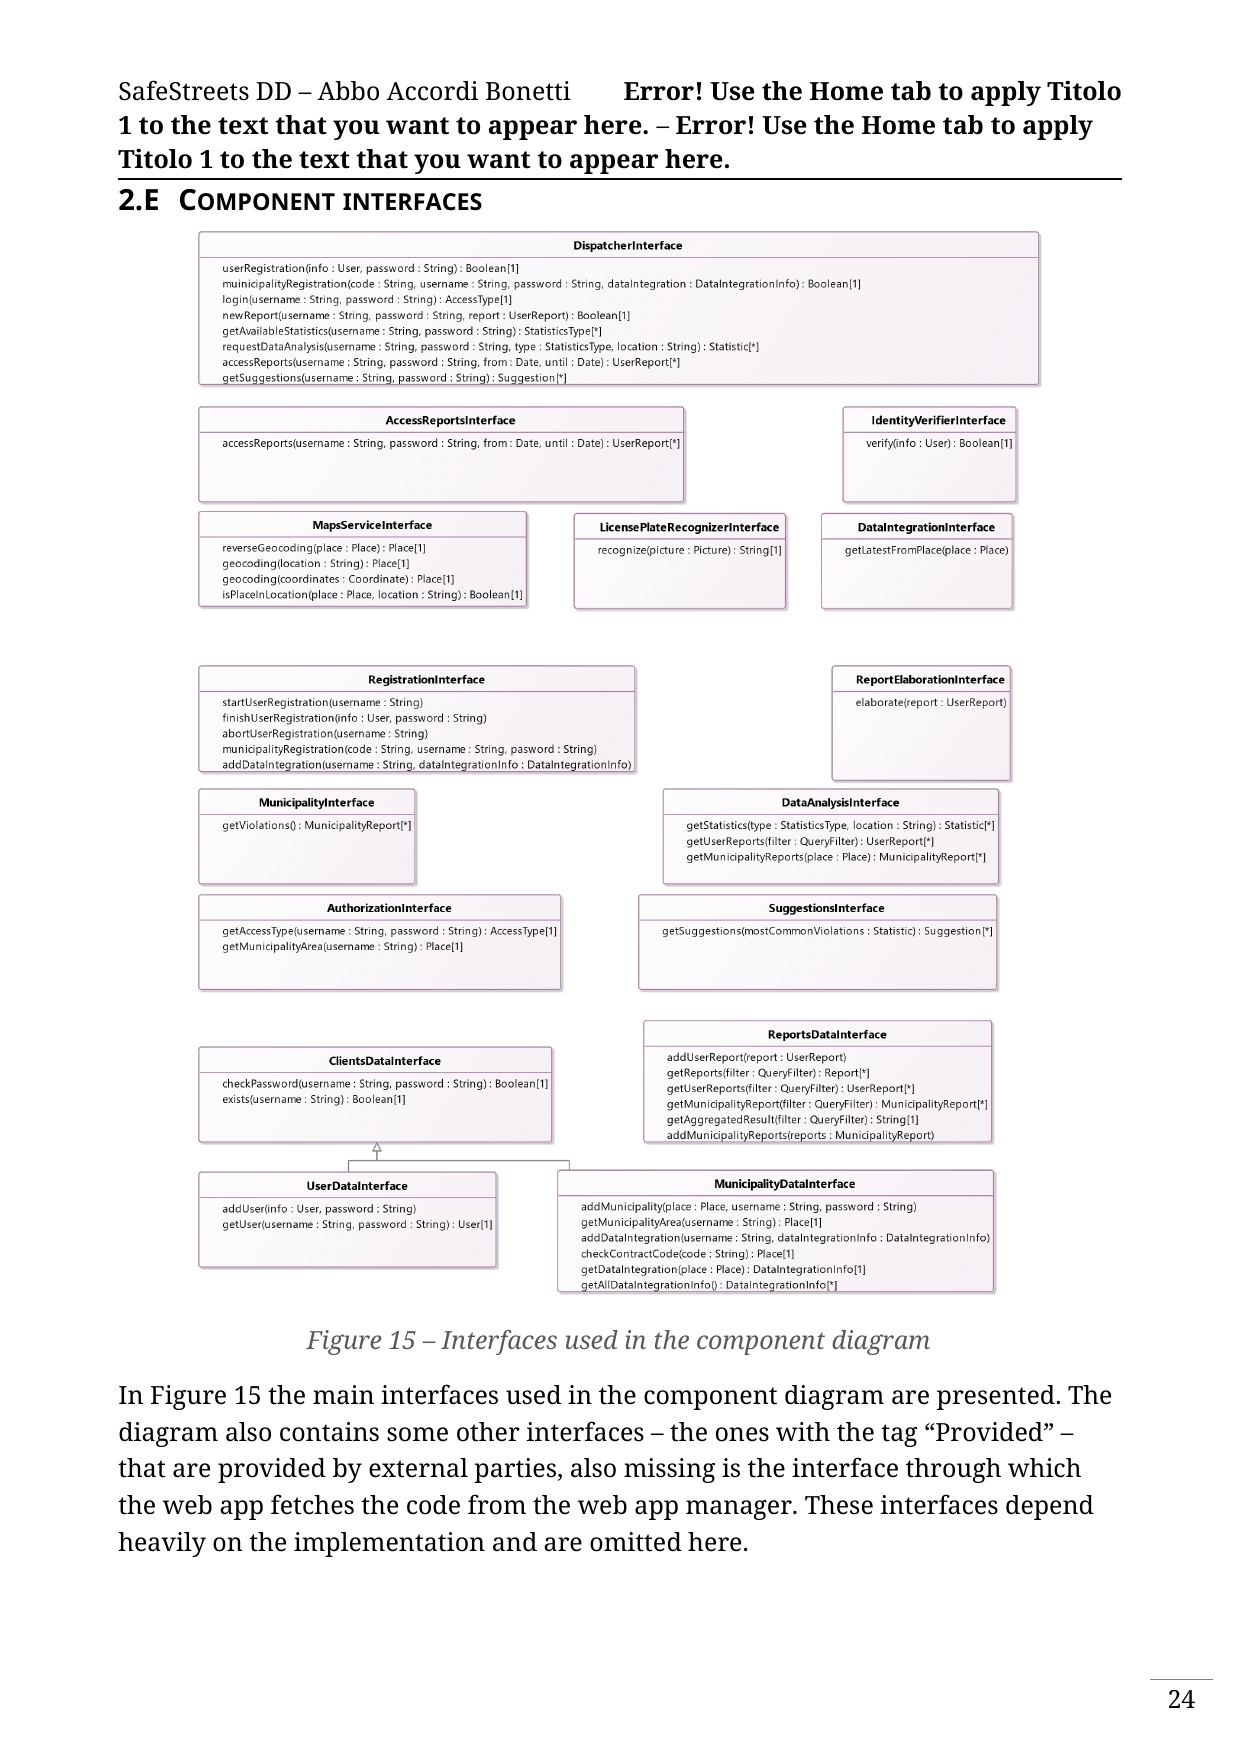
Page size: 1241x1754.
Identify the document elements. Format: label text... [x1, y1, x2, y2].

text Figure 15 – Interfaces used in the component diagram [118, 1323, 1122, 1357]
subtitle Component interfaces [118, 180, 1122, 219]
text In Figure 15 the main interfaces used in the component diagram are presented. The diagram also contains some other interfaces – the ones with the tag “Provided” – that are provided by external parties, also missing is the interface through which the web app fetches the code from the web app manager. These interfaces depend heavily on the implementation and are omitted here. [118, 1378, 1122, 1559]
picture [189, 222, 1051, 1304]
